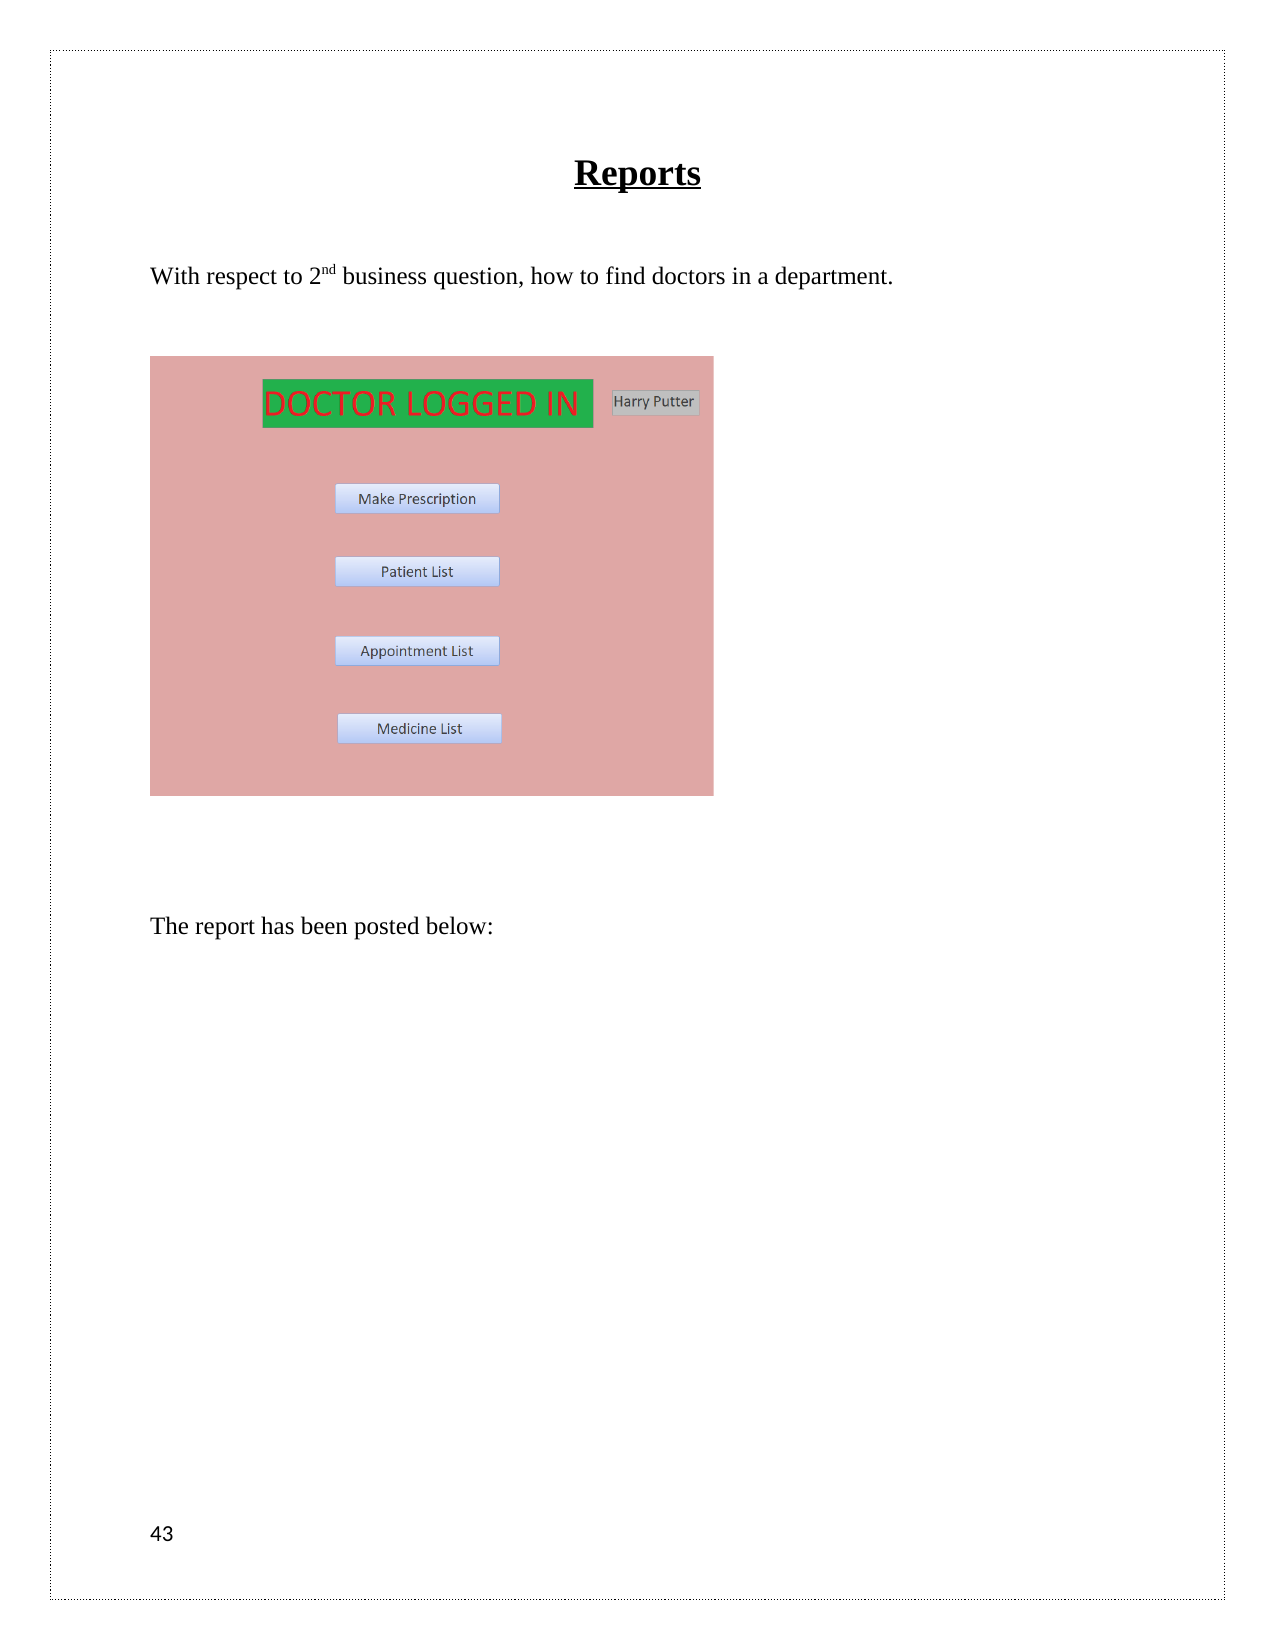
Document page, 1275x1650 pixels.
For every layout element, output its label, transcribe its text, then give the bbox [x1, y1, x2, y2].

picture [150, 356, 714, 796]
text With respect to 2nd business question, how to find doctors in a department. [150, 261, 1125, 290]
text The report has been posted below: [150, 911, 1125, 939]
text Reports [150, 150, 1125, 193]
